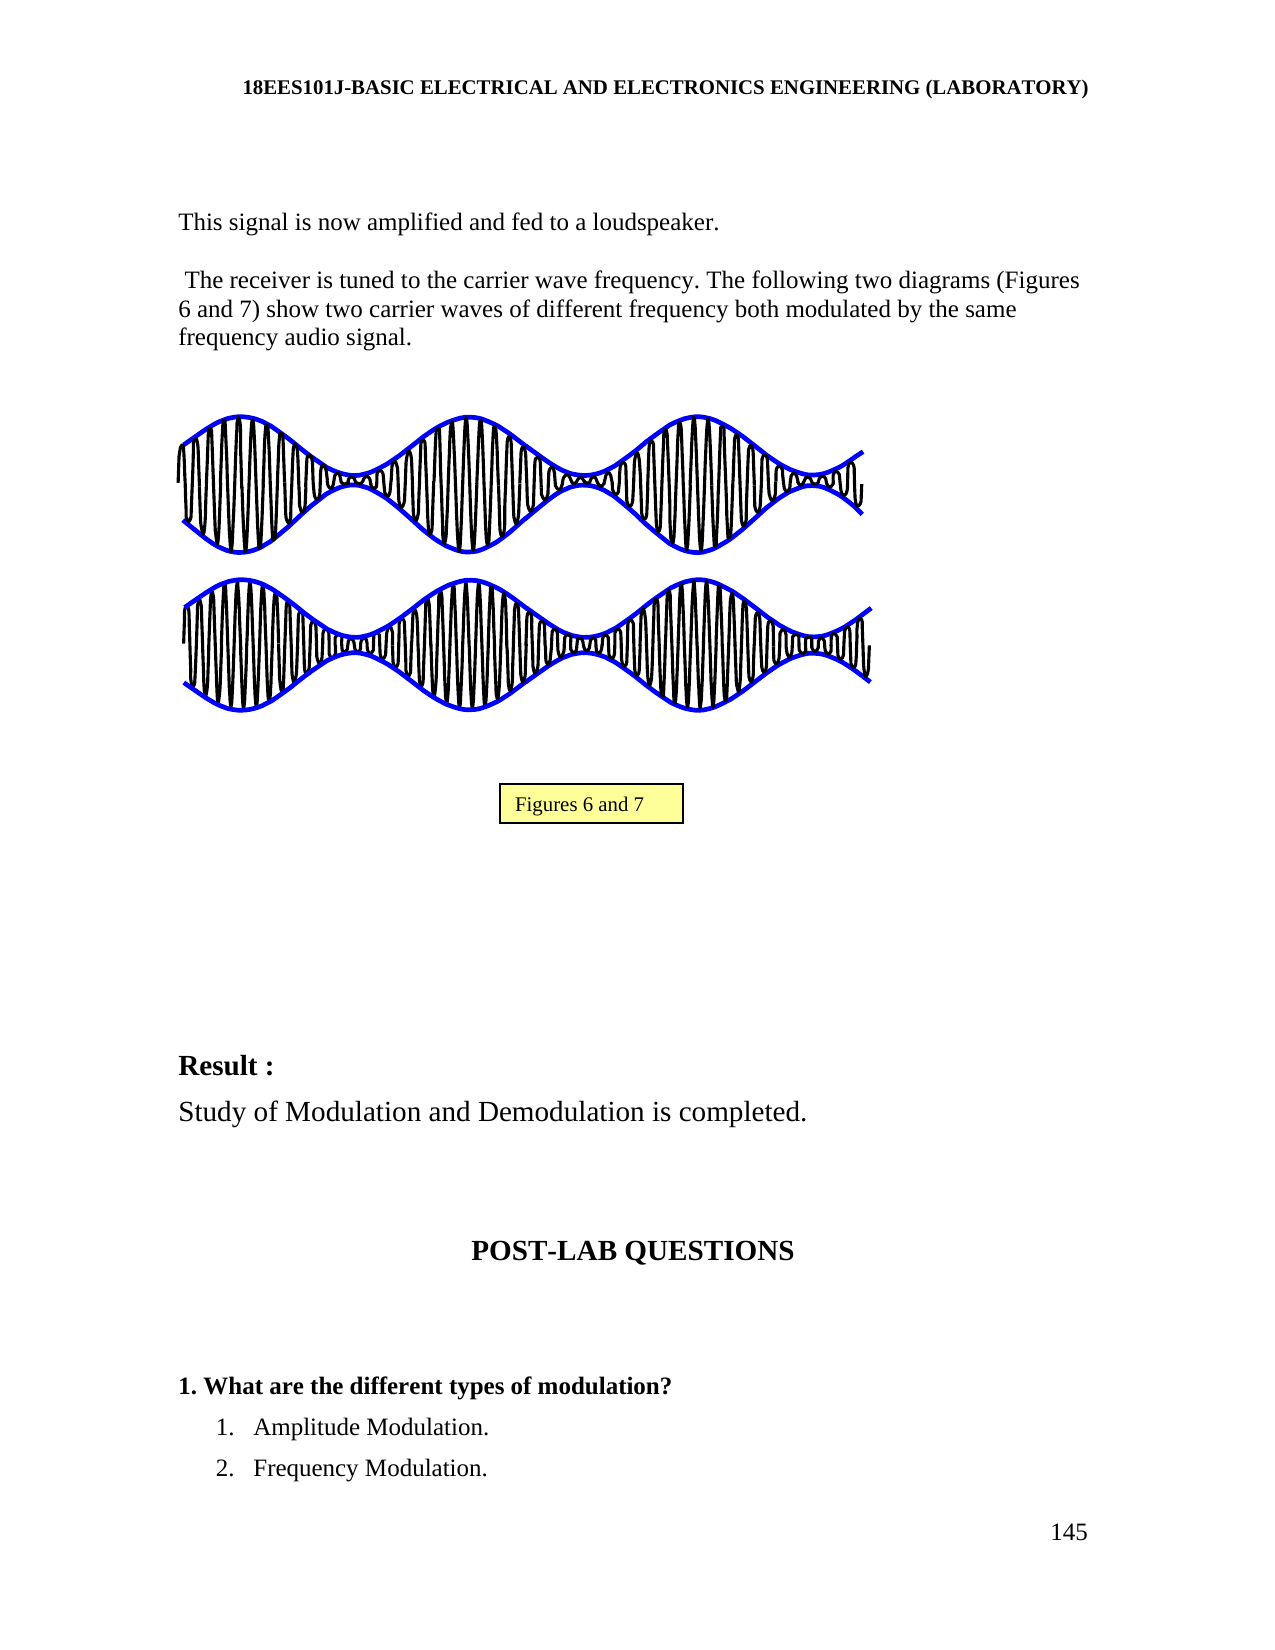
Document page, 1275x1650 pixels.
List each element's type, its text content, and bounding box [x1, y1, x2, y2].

text The receiver is tuned to the carrier wave frequency. The following two diagrams (Figures 6 and 7) show two carrier waves of different frequency both modulated by the same frequency audio signal. [178, 265, 1087, 351]
text Study of Modulation and Demodulation is completed. [178, 1094, 1087, 1128]
list Frequency Modulation. [216, 1453, 1087, 1482]
text This signal is now amplified and fed to a loudspeaker. [178, 207, 1087, 236]
text 1. What are the different types of modulation? [178, 1371, 1087, 1399]
text Result : [178, 1048, 1087, 1082]
text POST-LAB QUESTIONS [178, 1233, 1087, 1266]
list Amplitude Modulation. [216, 1412, 1087, 1441]
